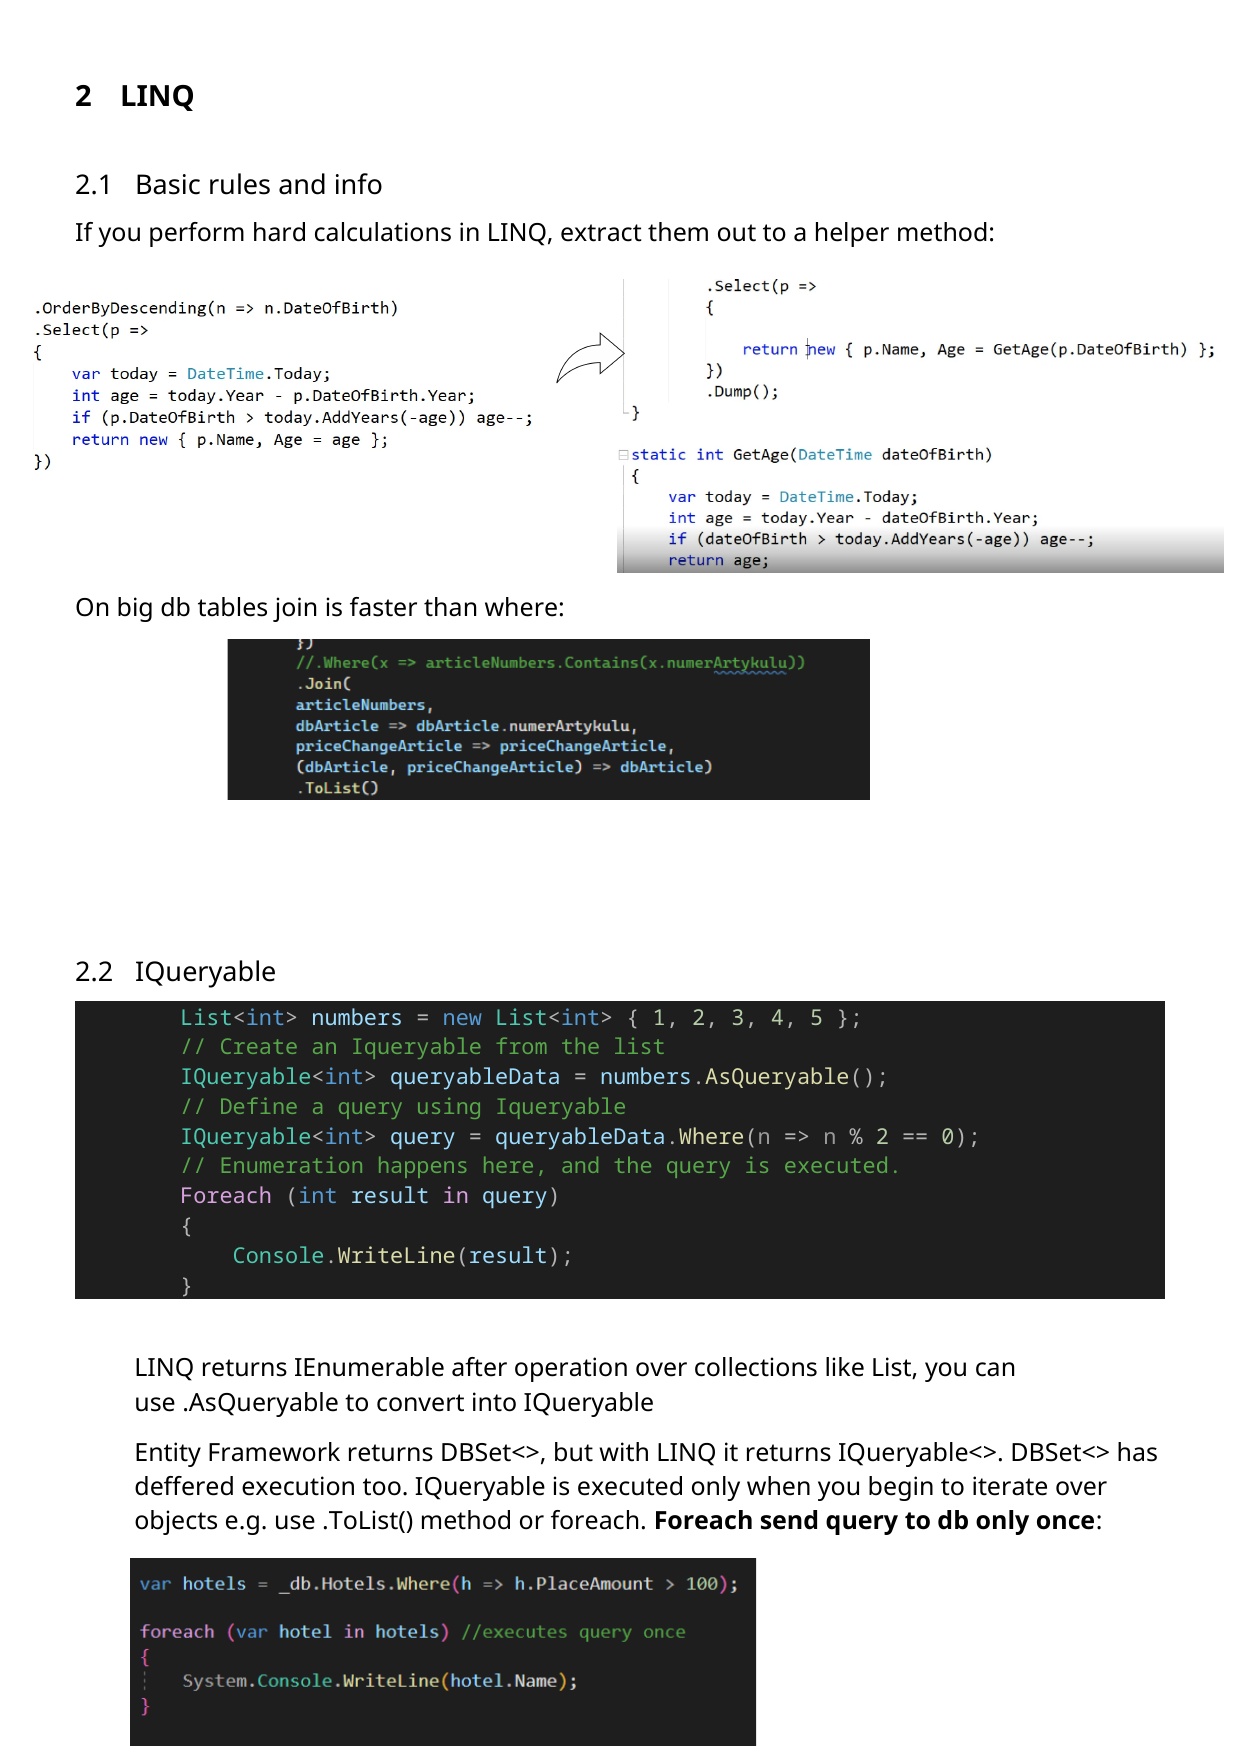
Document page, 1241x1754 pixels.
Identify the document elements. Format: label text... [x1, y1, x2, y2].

picture [227, 639, 870, 800]
text LINQ returns IEnumerable after operation over collections like List, you can use .AsQueryable to convert into IQueryable [134, 1350, 1165, 1418]
text // Define a query using Iqueryable [75, 1091, 1165, 1121]
text IQueryable<int> queryableData = numbers.AsQueryable(); [75, 1061, 1165, 1091]
text Entity Framework returns DBSet<>, but with LINQ it returns IQueryable<>. DBSet<> has deffered execution too. IQueryable is executed only when you begin to iterate over objects e.g. use .ToList() method or foreach. Foreach send query to db only once: [134, 1435, 1165, 1537]
text If you perform hard calculations in LINQ, extract them out to a helper method: [75, 215, 1165, 249]
text // Create an Iqueryable from the list [75, 1031, 1165, 1061]
subtitle IQueryable [75, 952, 1165, 989]
text Foreach (int result in query) [75, 1180, 1165, 1210]
text On big db tables join is faster than where: [75, 266, 1165, 317]
subtitle LINQ [75, 75, 1165, 115]
text { [75, 1210, 1165, 1240]
text List<int> numbers = new List<int> { 1, 2, 3, 4, 5 }; [75, 1001, 1165, 1031]
picture [130, 1558, 757, 1746]
subtitle Basic rules and info [75, 165, 1165, 202]
picture [25, 279, 1224, 573]
text IQueryable<int> query = queryableData.Where(n => n % 2 == 0); [75, 1121, 1165, 1150]
text On big db tables join is faster than where: [75, 398, 1165, 834]
text } [75, 1269, 1165, 1299]
text Console.WriteLine(result); [75, 1240, 1165, 1269]
text // Enumeration happens here, and the query is executed. [75, 1150, 1165, 1180]
